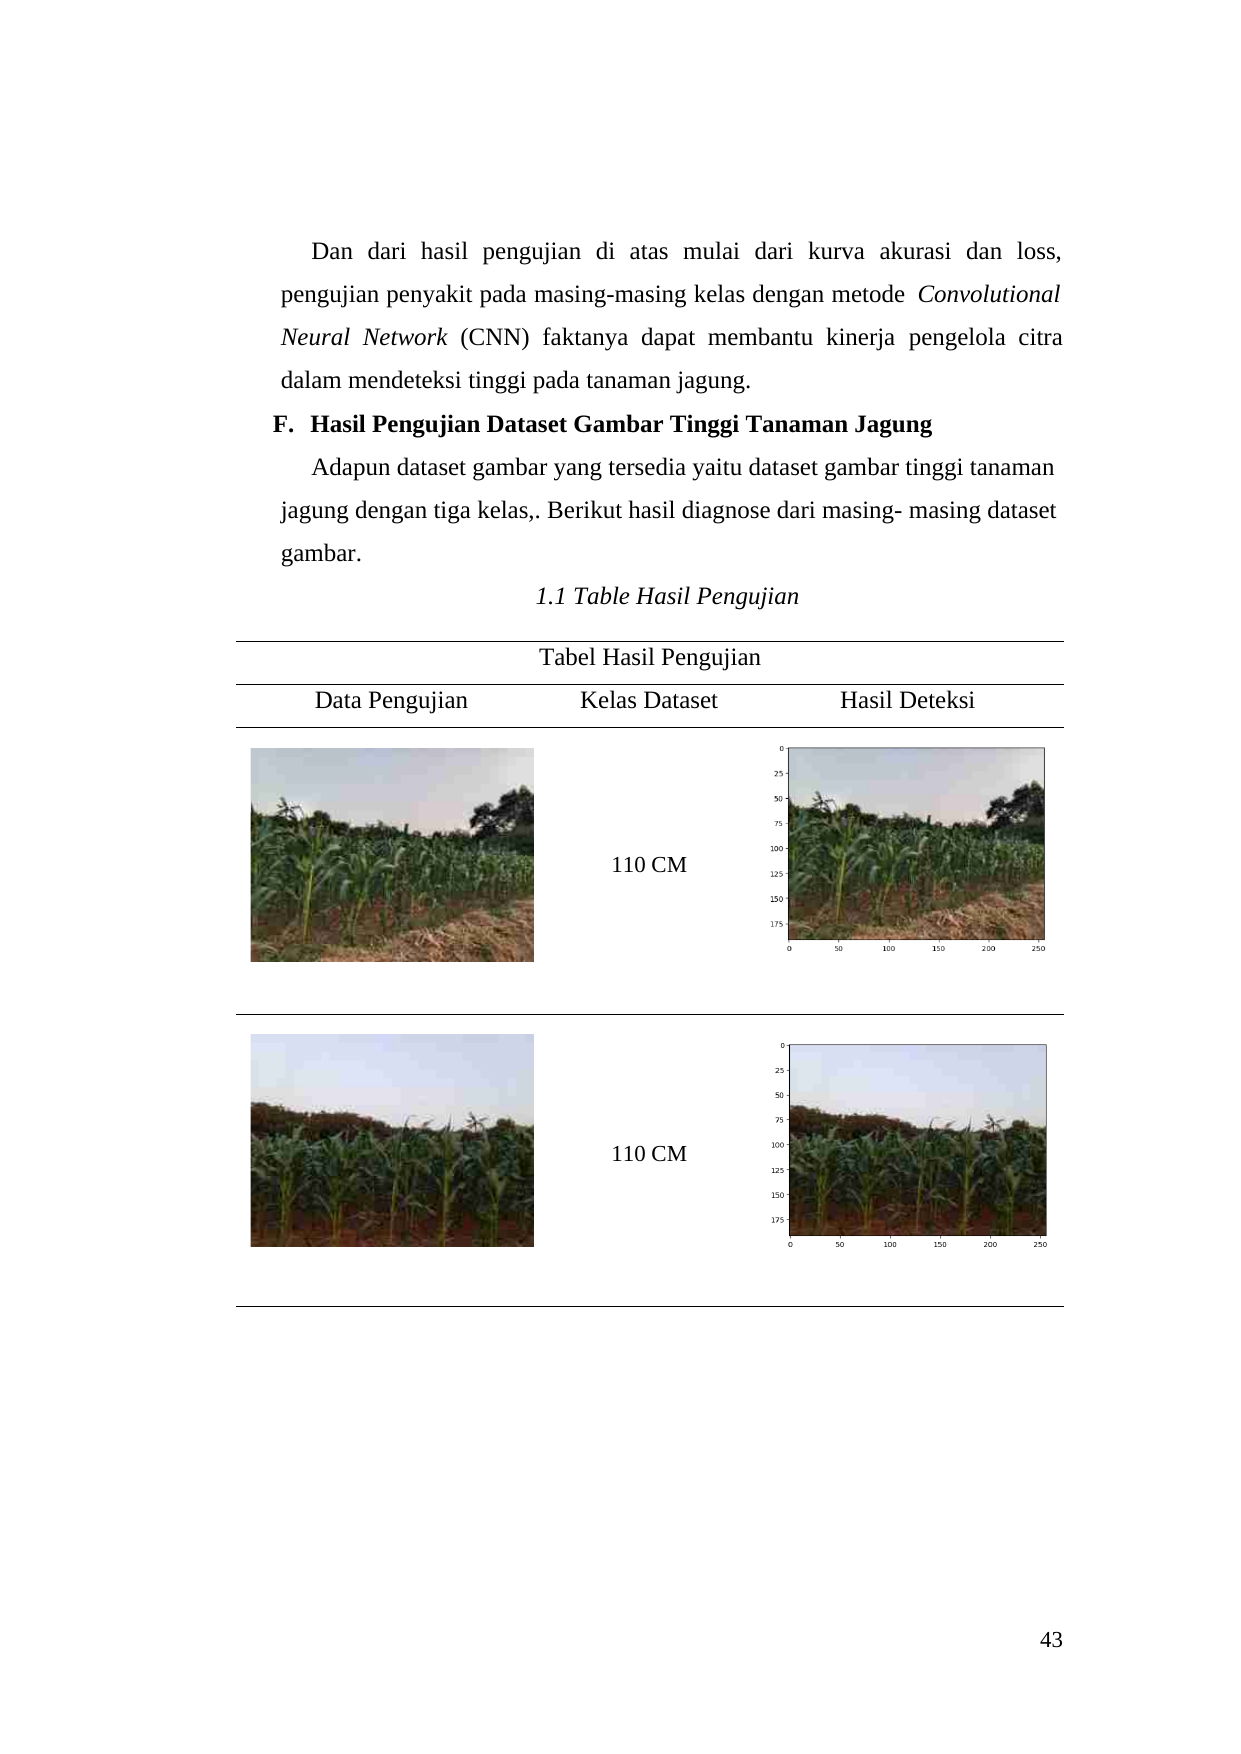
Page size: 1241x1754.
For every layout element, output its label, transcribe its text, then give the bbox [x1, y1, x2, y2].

picture [764, 741, 1050, 957]
table_cell [752, 1015, 1063, 1306]
list Adapun dataset gambar yang tersedia yaitu dataset gambar tinggi tanaman jagung dengan tiga kelas,. Berikut hasil diagnose dari masing- masing dataset gambar. [281, 452, 1063, 567]
table_cell 110 CM [546, 728, 752, 1014]
subtitle Hasil Pengujian Dataset Gambar Tinggi Tanaman Jagung [273, 409, 1063, 437]
table_cell Hasil Deteksi [752, 685, 1063, 727]
table_cell Data Pengujian [236, 685, 546, 727]
table_cell [752, 728, 1063, 1014]
table_cell [236, 1015, 546, 1306]
table_cell Kelas Dataset [546, 685, 752, 727]
picture [250, 1034, 534, 1247]
picture [250, 748, 534, 962]
table_header Tabel Hasil Pengujian [236, 642, 1063, 684]
table_cell [236, 728, 546, 1014]
text Dan dari hasil pengujian di atas mulai dari kurva akurasi dan loss, pengujian penyakit pada masing-masing kelas dengan metode Convolutional Neural Network (CNN) faktanya dapat membantu kinerja pengelola citra dalam mendeteksi tinggi pada tanaman jagung. [281, 236, 1063, 394]
table_cell 110 CM [546, 1015, 752, 1306]
picture [765, 1037, 1052, 1253]
list Table Hasil Pengujian [274, 581, 1063, 610]
